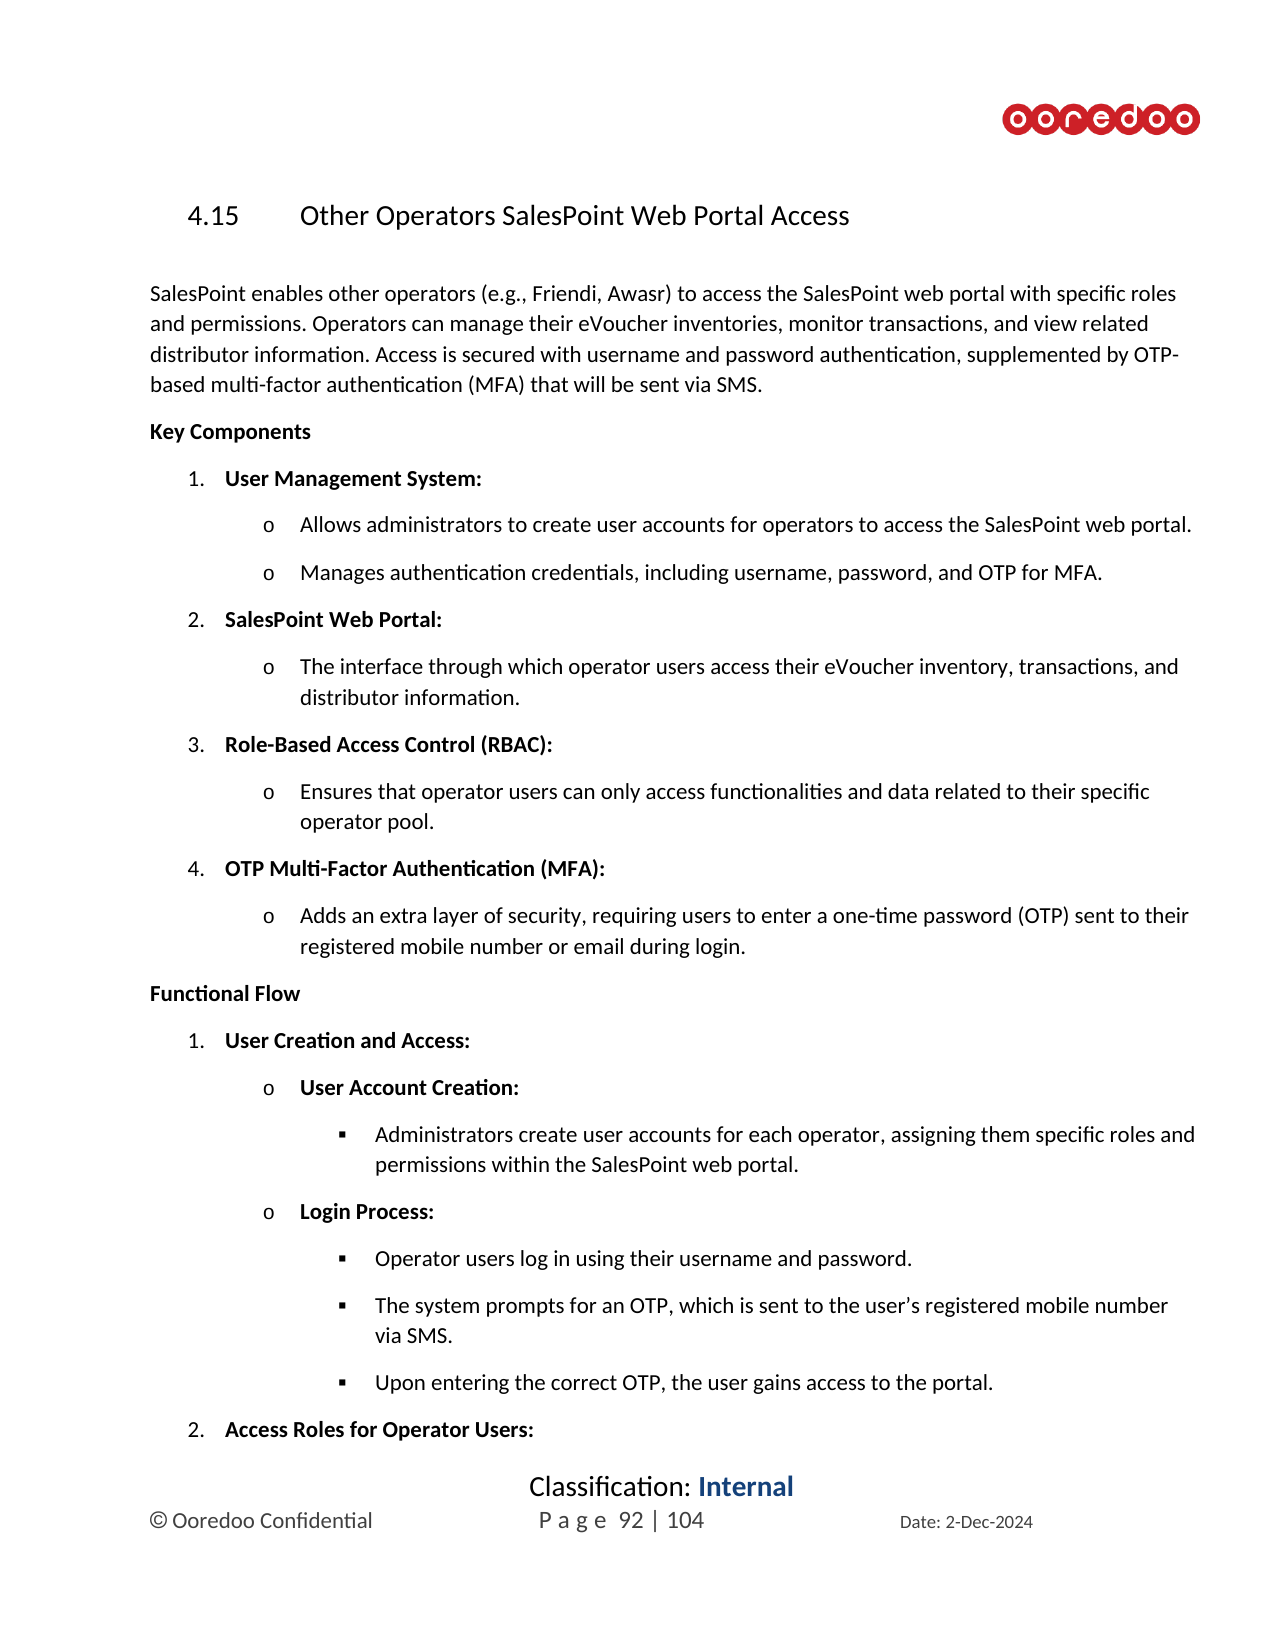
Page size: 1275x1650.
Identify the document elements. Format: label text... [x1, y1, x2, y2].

list User Creation and Access: [187, 1026, 1200, 1054]
text Functional Flow [150, 979, 1200, 1007]
text SalesPoint enables other operators (e.g., Friendi, Awasr) to access the SalesPoint web portal with specific roles and permissions. Operators can manage their eVoucher inventories, monitor transactions, and view related distributor information. Access is secured with username and password authentication, supplemented by OTP-based multi-factor authentication (MFA) that will be sent via SMS. [150, 279, 1200, 398]
list Adds an extra layer of security, requiring users to enter a one-time password (OTP) sent to their registered mobile number or email during login. [262, 901, 1200, 960]
list Ensures that operator users can only access functionalities and data related to their specific operator pool. [262, 777, 1200, 836]
list Operator users log in using their username and password. [337, 1244, 1200, 1272]
text Key Components [150, 417, 1200, 445]
list Manages authentication credentials, including username, password, and OTP for MFA. [262, 558, 1200, 587]
list The interface through which operator users access their eVoucher inventory, transactions, and distributor information. [262, 652, 1200, 711]
list User Management System: [187, 464, 1200, 492]
list The system prompts for an OTP, which is sent to the user’s registered mobile number via SMS. [337, 1291, 1200, 1349]
list SalesPoint Web Portal: [187, 605, 1200, 633]
subtitle Other Operators SalesPoint Web Portal Access [187, 197, 1200, 232]
list OTP Multi-Factor Authentication (MFA): [187, 854, 1200, 882]
list Administrators create user accounts for each operator, assigning them specific roles and permissions within the SalesPoint web portal. [337, 1120, 1200, 1178]
list User Account Creation: [262, 1073, 1200, 1101]
list Allows administrators to create user accounts for operators to access the SalesPoint web portal. [262, 511, 1200, 539]
list Role-Based Access Control (RBAC): [187, 730, 1200, 758]
picture [1001, 103, 1200, 136]
list Login Process: [262, 1197, 1200, 1226]
list Access Roles for Operator Users: [187, 1415, 1200, 1443]
list Upon entering the correct OTP, the user gains access to the portal. [337, 1368, 1200, 1396]
